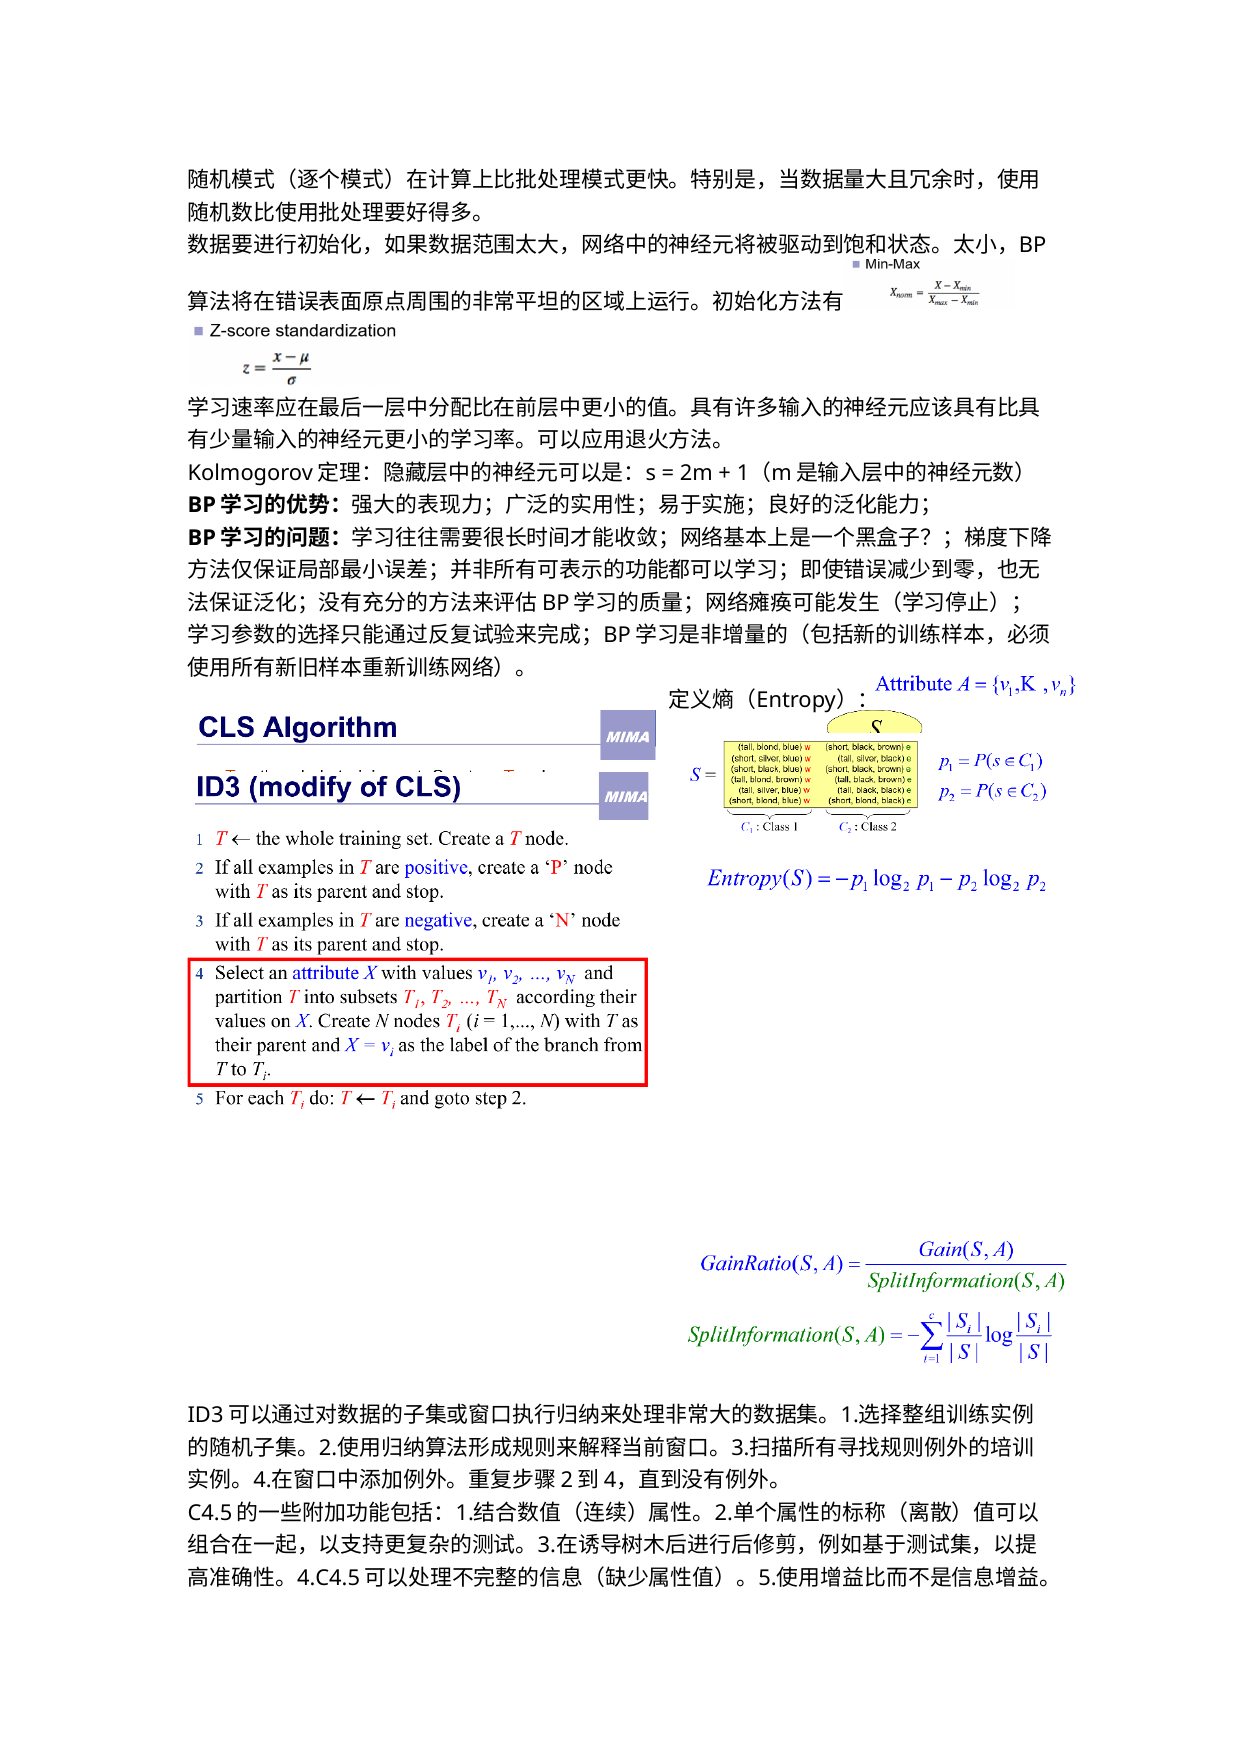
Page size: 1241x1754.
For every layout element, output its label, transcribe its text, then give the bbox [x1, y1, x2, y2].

text BP学习的优势：强大的表现力；广泛的实用性；易于实施；良好的泛化能力； [187, 487, 1053, 519]
picture [843, 259, 1015, 310]
text 随机模式（逐个模式）在计算上比批处理模式更快。特别是，当数据量大且冗余时，使用随机数比使用批处理要好得多。 [187, 162, 1053, 227]
text ID3可以通过对数据的子集或窗口执行归纳来处理非常大的数据集。1.选择整组训练实例的随机子集。2.使用归纳算法形成规则来解释当前窗口。3.扫描所有寻找规则例外的培训实例。4.在窗口中添加例外。重复步骤2到4，直到没有例外。 [187, 1397, 1053, 1494]
picture [187, 324, 398, 386]
picture [187, 714, 656, 1111]
text 定义熵（Entropy）： [187, 682, 1053, 714]
text 数据要进行初始化，如果数据范围太大，网络中的神经元将被驱动到饱和状态。太小，BP算法将在错误表面原点周围的非常平坦的区域上运行。初始化方法有 [187, 227, 1053, 389]
text BP学习的问题：学习往往需要很长时间才能收敛；网络基本上是一个黑盒子？；梯度下降方法仅保证局部最小误差；并非所有可表示的功能都可以学习；即使错误减少到零，也无法保证泛化；没有充分的方法来评估BP学习的质量；网络瘫痪可能发生（学习停止）；学习参数的选择只能通过反复试验来完成；BP学习是非增量的（包括新的训练样本，必须使用所有新旧样本重新训练网络）。 [187, 519, 1053, 682]
text 学习速率应在最后一层中分配比在前层中更小的值。具有许多输入的神经元应该具有比具有少量输入的神经元更小的学习率。可以应用退火方法。 [187, 389, 1053, 454]
picture [685, 1237, 1078, 1371]
text C4.5的一些附加功能包括：1.结合数值（连续）属性。2.单个属性的标称（离散）值可以组合在一起，以支持更复杂的测试。3.在诱导树木后进行后修剪，例如基于测试集，以提高准确性。4.C4.5可以处理不完整的信息（缺少属性值）。5.使用增益比而不是信息增益。 [187, 1494, 1053, 1592]
text Kolmogorov定理：隐藏层中的神经元可以是：s = 2m + 1（m是输入层中的神经元数） [187, 454, 1053, 487]
picture [678, 671, 1076, 896]
